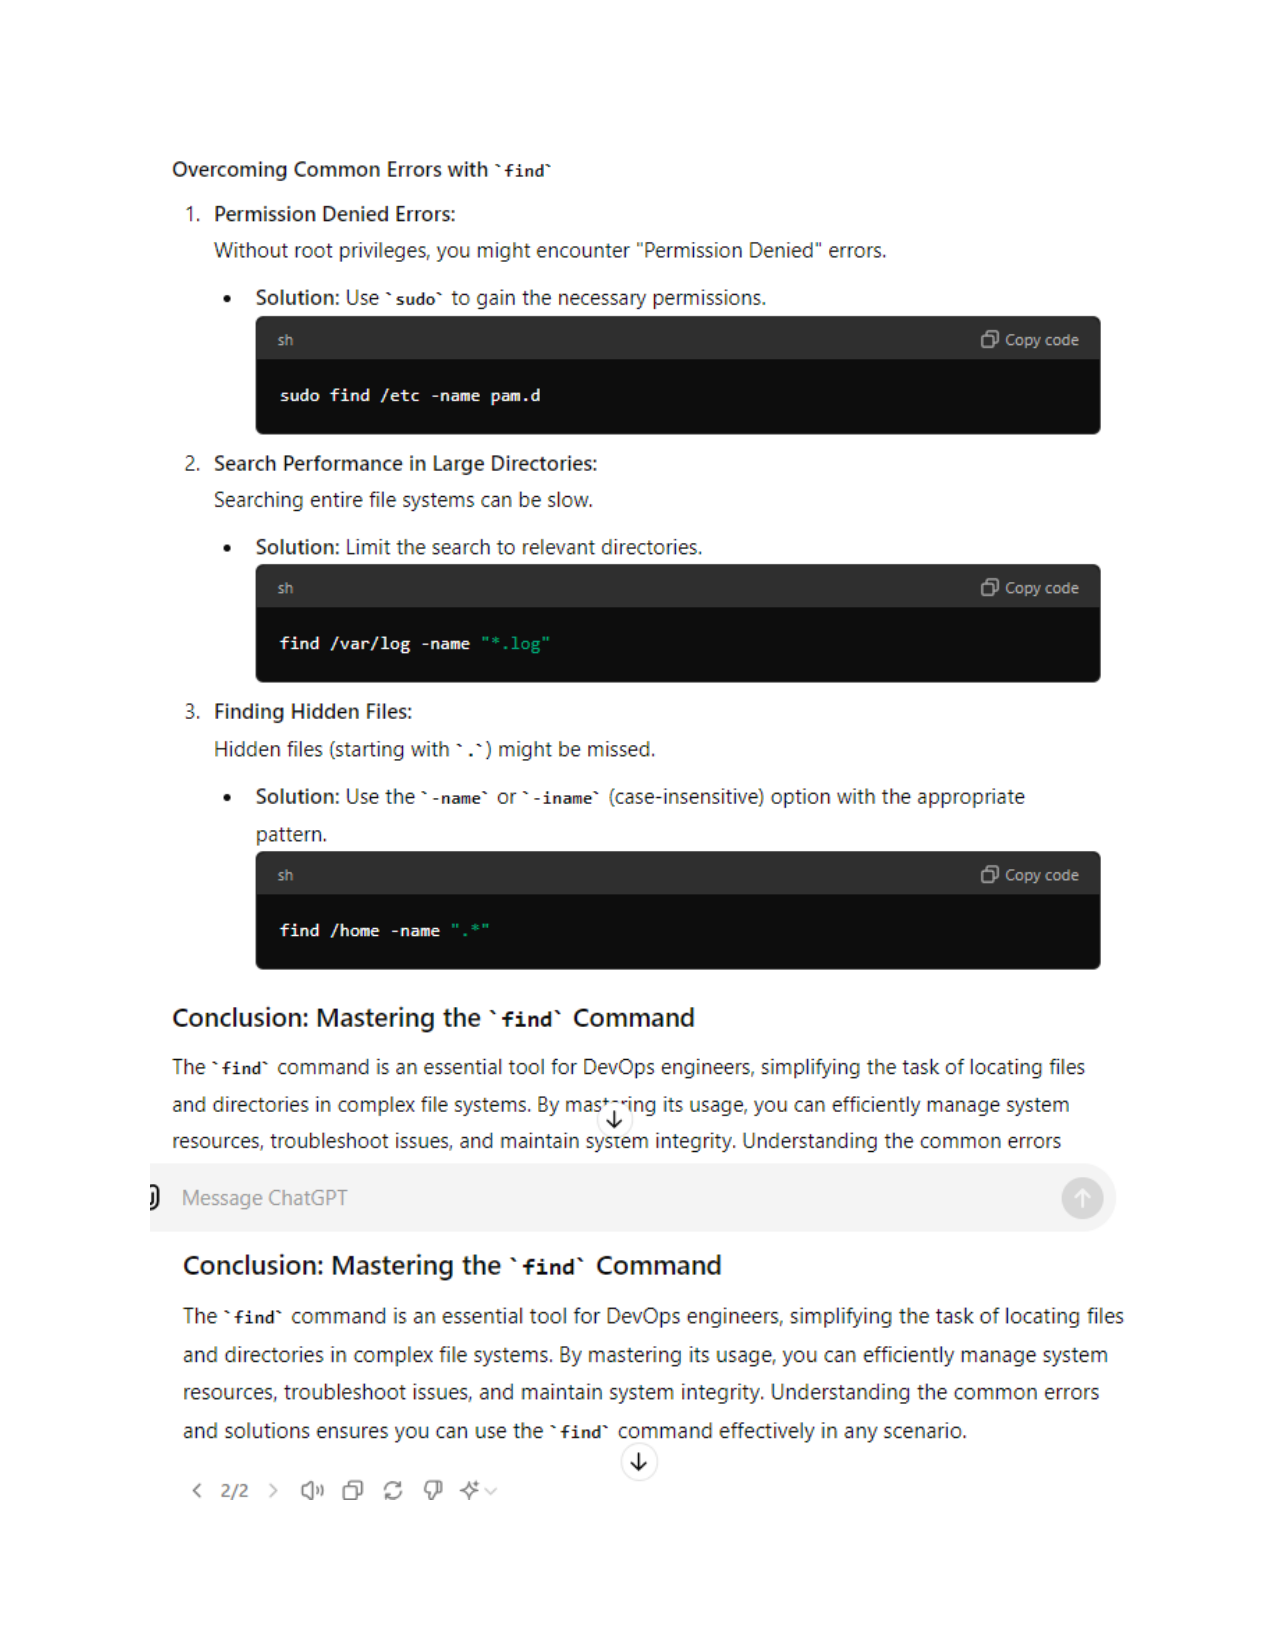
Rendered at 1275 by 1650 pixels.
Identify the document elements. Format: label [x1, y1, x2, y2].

picture [150, 150, 1125, 1236]
picture [150, 1239, 1125, 1500]
